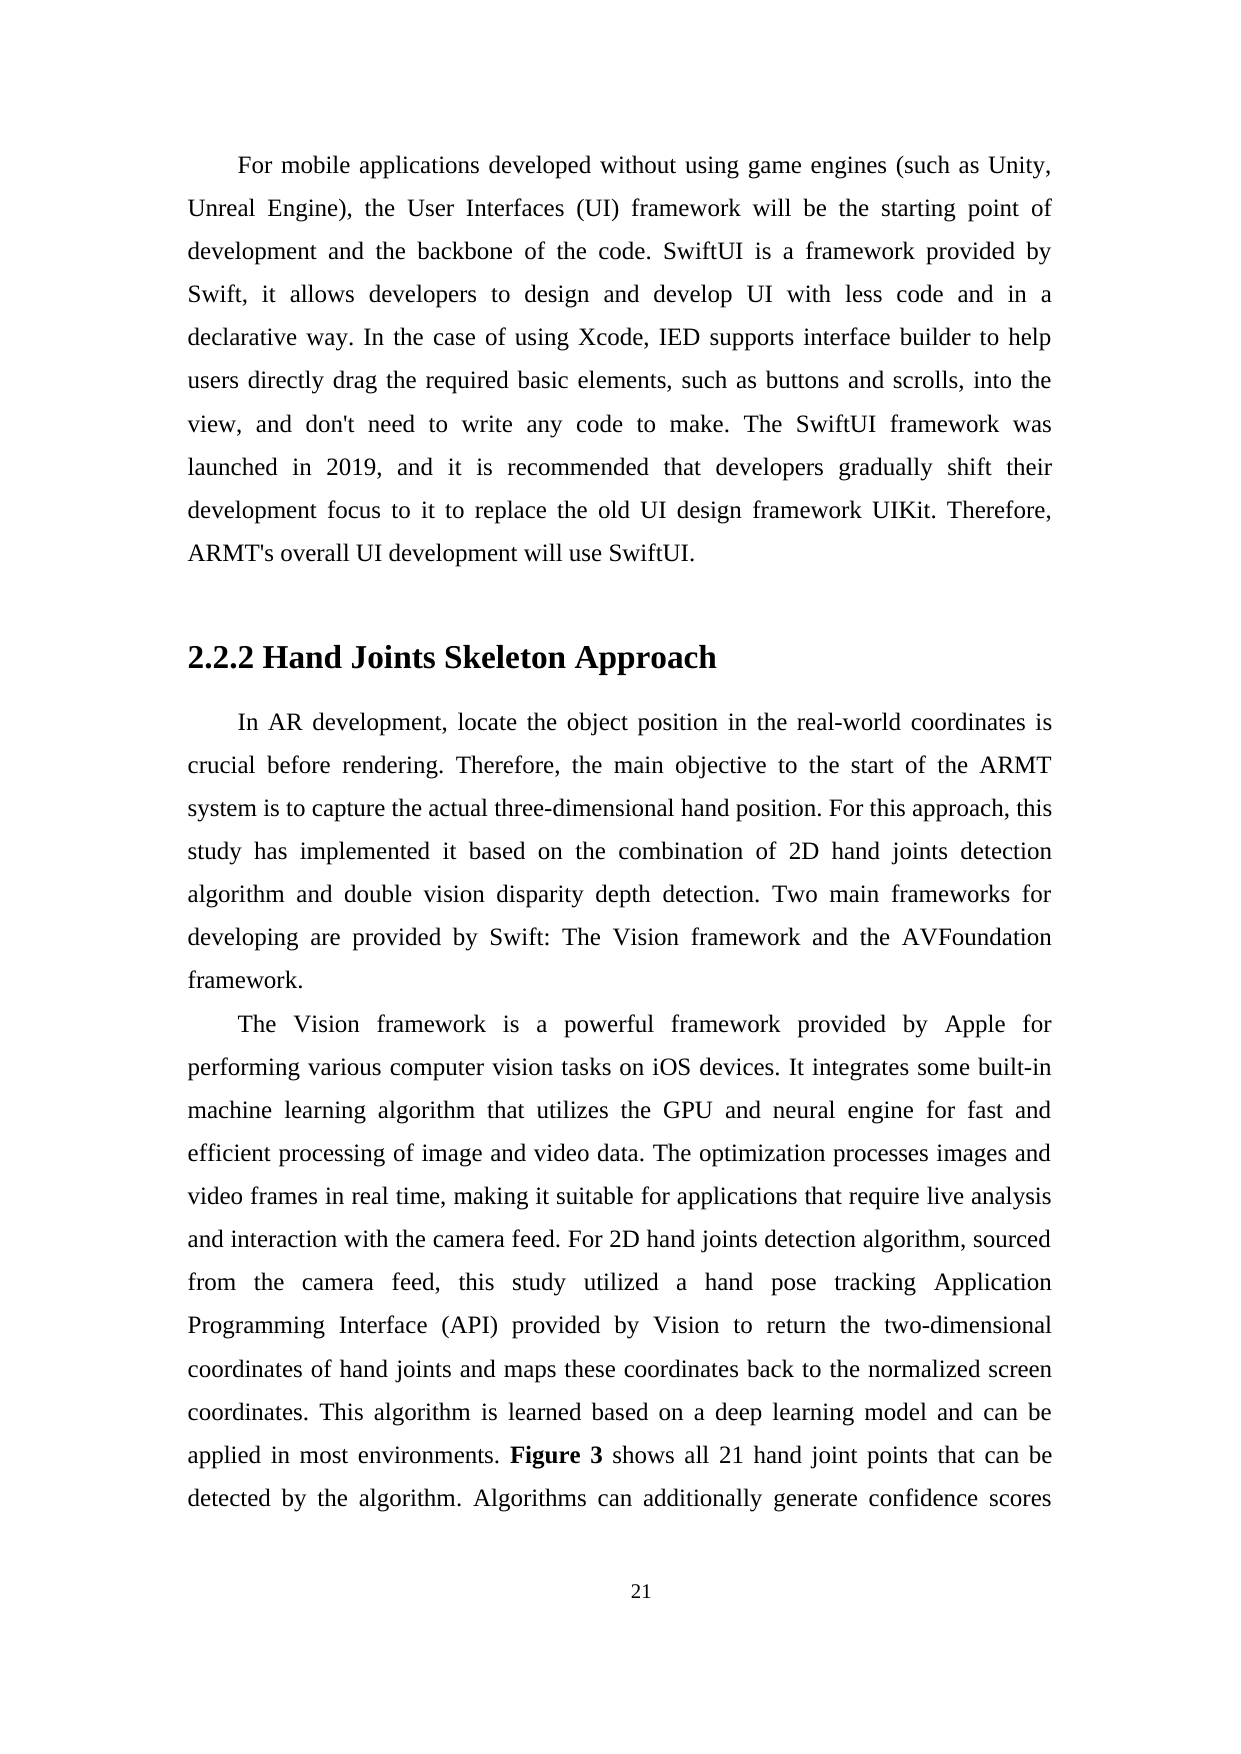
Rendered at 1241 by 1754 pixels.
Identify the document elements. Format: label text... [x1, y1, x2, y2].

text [187, 1009, 1053, 1512]
subtitle 2.2.2 Hand Joints Skeleton Approach [187, 637, 1053, 675]
text In AR development, locate the object position in the real-world coordinates is crucial before rendering. Therefore, the main objective to the start of the ARMT system is to capture the actual three-dimensional hand position. For this approach, this study has implemented it based on the combination of 2D hand joints detection algorithm and double vision disparity depth detection. Two main frameworks for developing are provided by Swift: The Vision framework and the AVFoundation framework. [187, 707, 1053, 994]
text For mobile applications developed without using game engines (such as Unity, Unreal Engine), the User Interfaces (UI) framework will be the starting point of development and the backbone of the code. SwiftUI is a framework provided by Swift, it allows developers to design and develop UI with less code and in a declarative way. In the case of using Xcode, IED supports interface builder to help users directly drag the required basic elements, such as buttons and scrolls, into the view, and don't need to write any code to make. The SwiftUI framework was launched in 2019, and it is recommended that developers gradually shift their development focus to it to replace the old UI design framework UIKit. Therefore, ARMT's overall UI development will use SwiftUI. [187, 150, 1053, 567]
